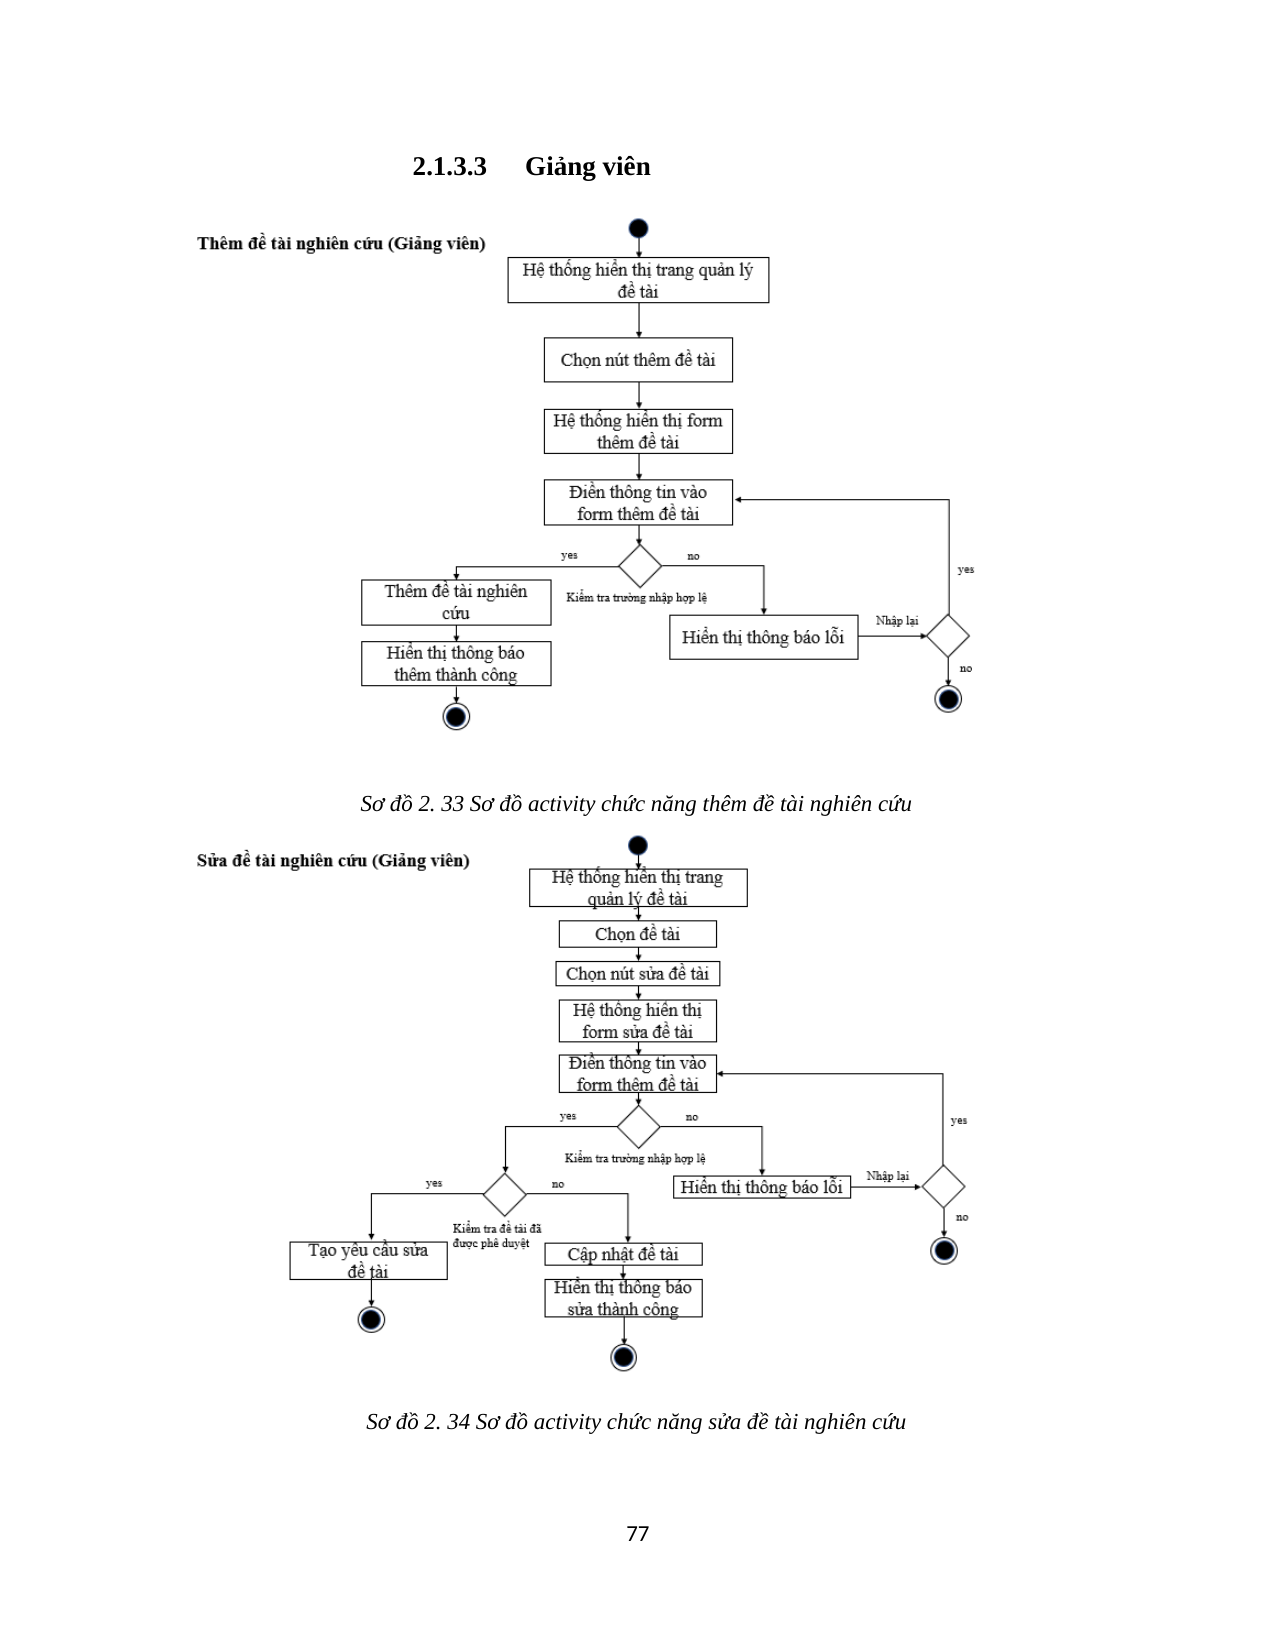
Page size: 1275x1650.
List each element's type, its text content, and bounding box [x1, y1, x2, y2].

list Giảng viên [412, 150, 1125, 181]
picture [150, 829, 1125, 1378]
picture [150, 213, 1125, 760]
